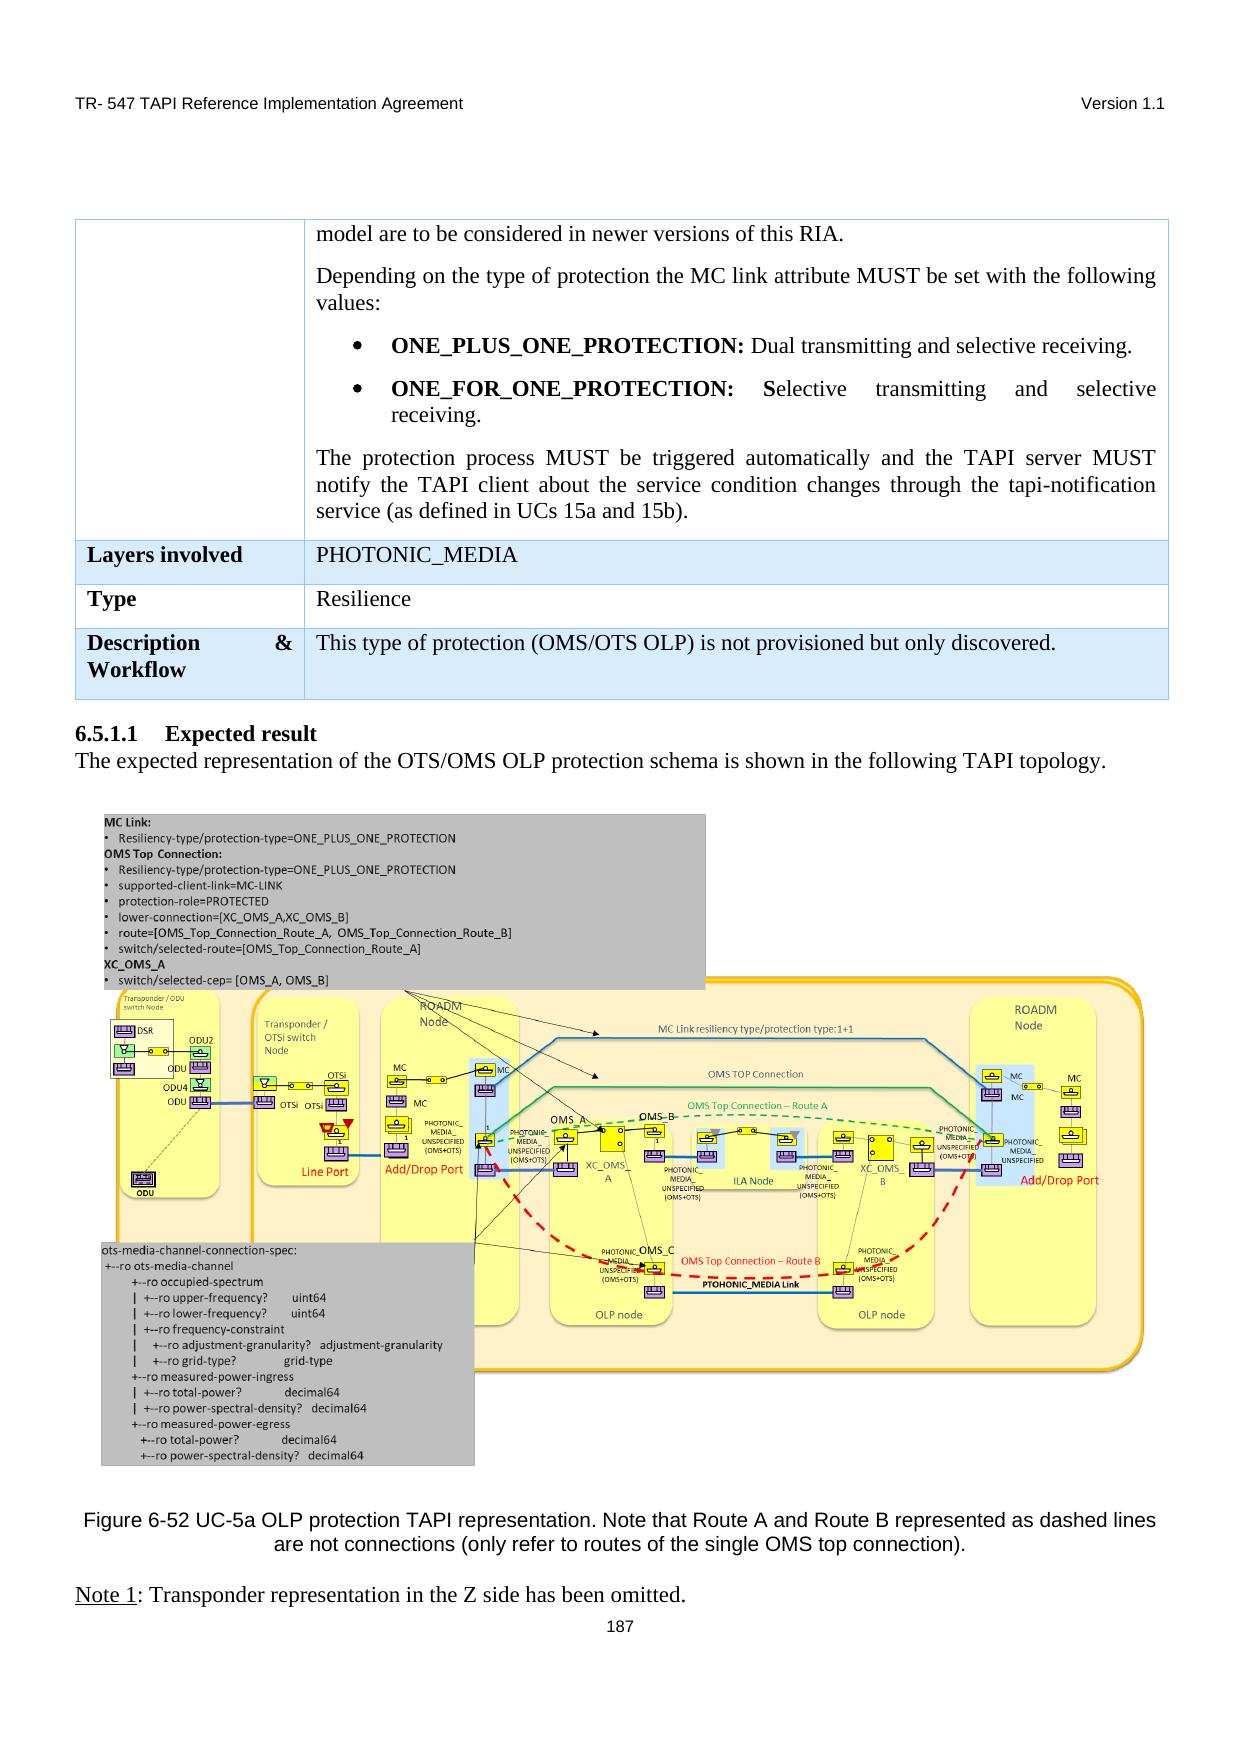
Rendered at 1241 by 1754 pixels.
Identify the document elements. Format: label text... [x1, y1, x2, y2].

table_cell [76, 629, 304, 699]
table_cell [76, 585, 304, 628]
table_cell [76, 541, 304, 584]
picture [93, 810, 1147, 1471]
subtitle Expected result [75, 721, 1165, 747]
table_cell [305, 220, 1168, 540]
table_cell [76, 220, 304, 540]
text Note 1: Transponder representation in the Z side has been omitted. [75, 1581, 1165, 1607]
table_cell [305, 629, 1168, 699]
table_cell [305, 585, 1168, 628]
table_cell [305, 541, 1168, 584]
text The expected representation of the OTS/OMS OLP protection schema is shown in the following TAPI topology. [75, 747, 1165, 773]
